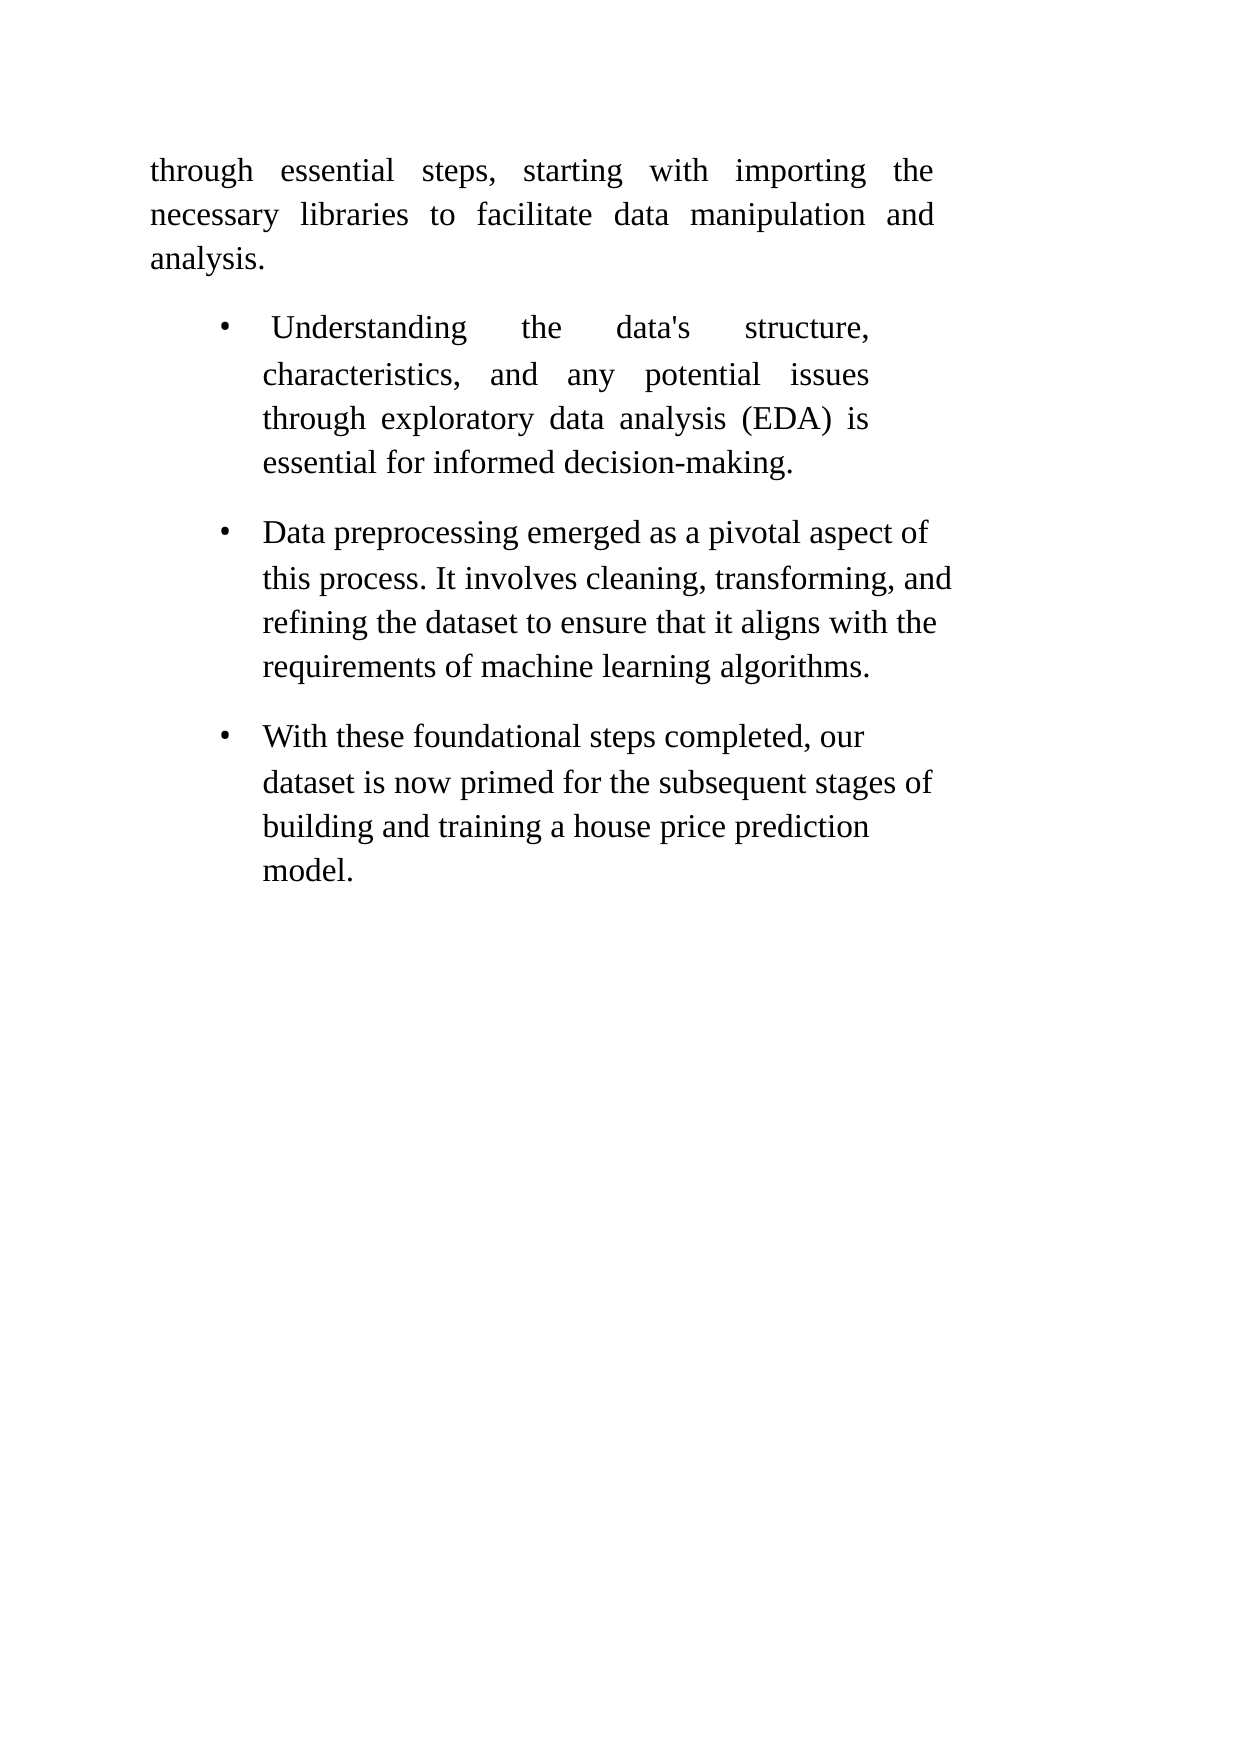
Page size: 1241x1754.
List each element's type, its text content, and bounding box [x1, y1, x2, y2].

list Understanding the data's structure, characteristics, and any potential issues through exploratory data analysis (EDA) is essential for informed decision-making. [219, 303, 870, 481]
list Data preprocessing emerged as a pivotal aspect of this process. It involves cleaning, transforming, and refining the dataset to ensure that it aligns with the requirements of machine learning algorithms. [219, 507, 961, 685]
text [150, 150, 934, 276]
list With these foundational steps completed, our dataset is now primed for the subsequent stages of building and training a house price prediction model. [219, 711, 950, 889]
